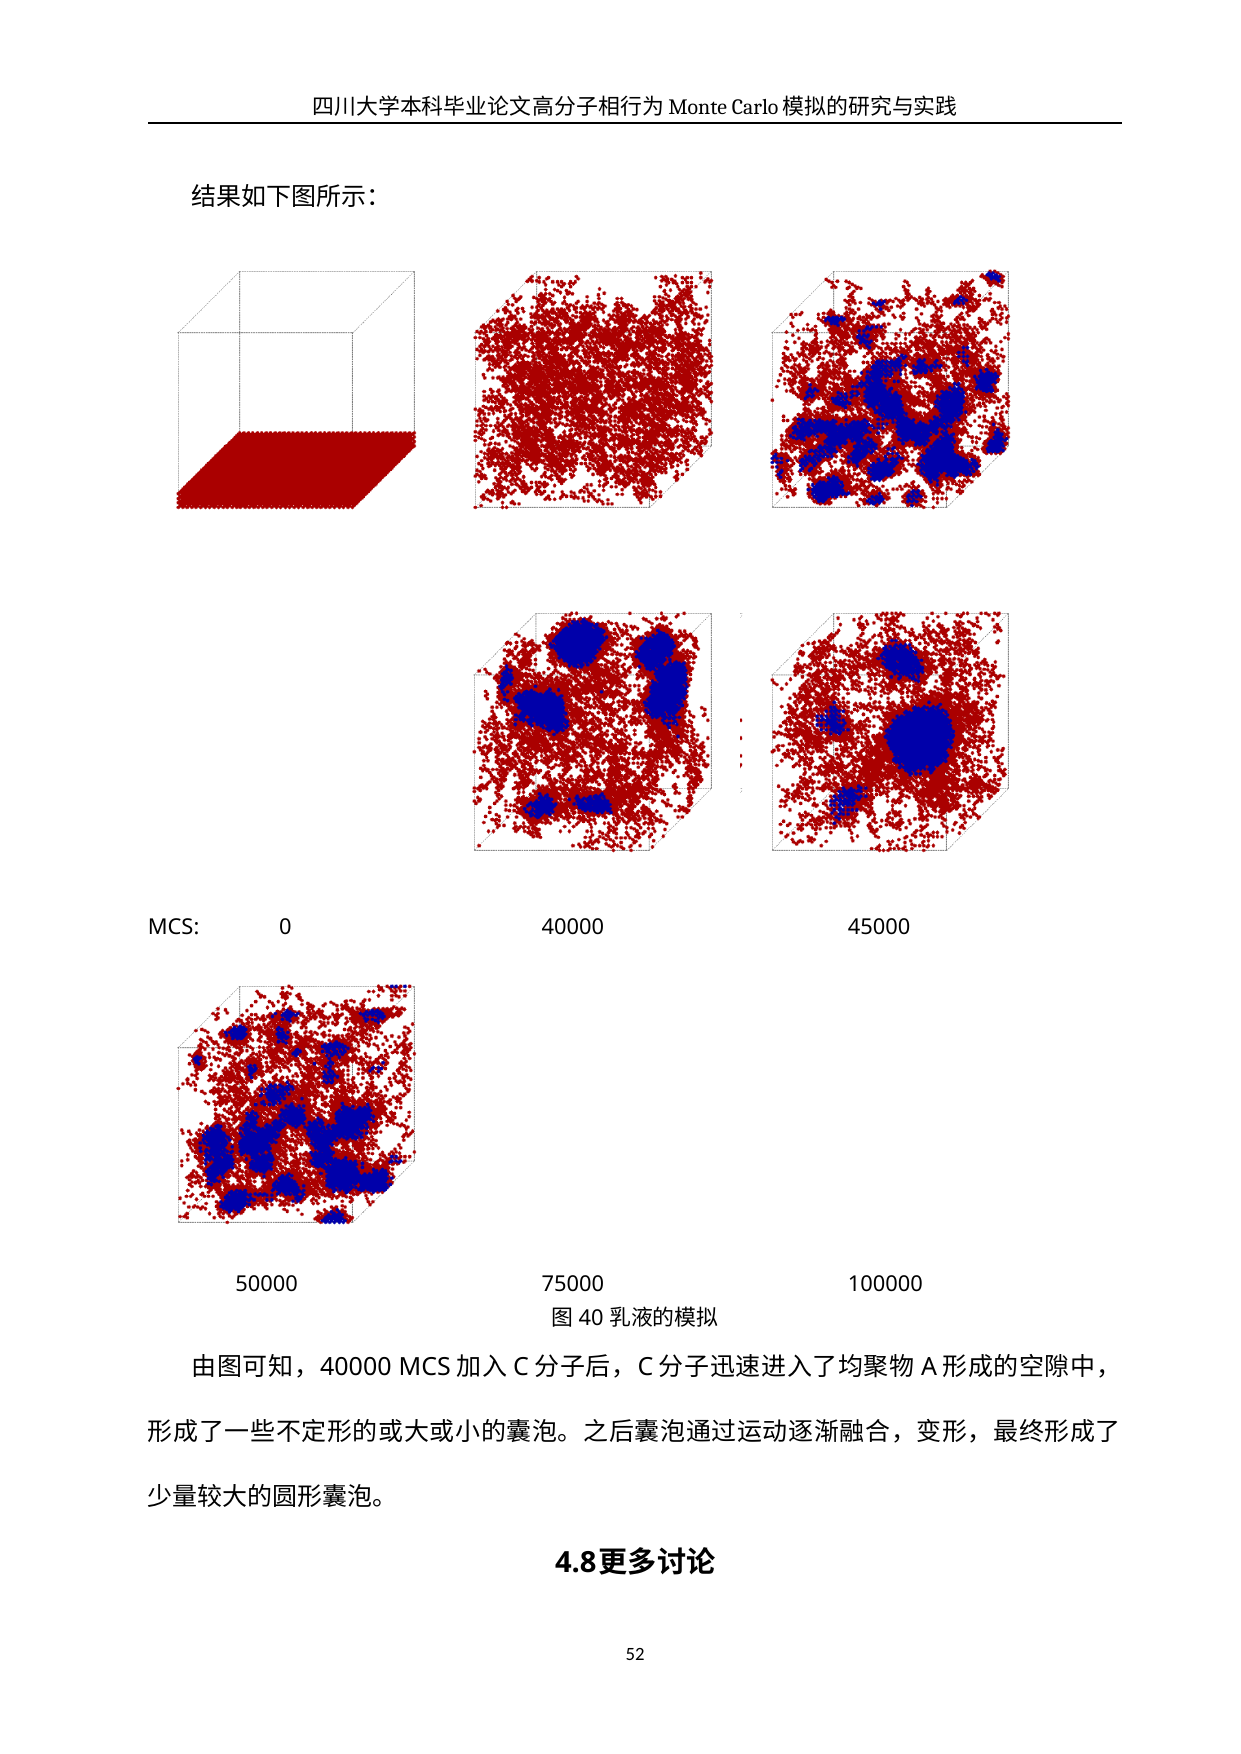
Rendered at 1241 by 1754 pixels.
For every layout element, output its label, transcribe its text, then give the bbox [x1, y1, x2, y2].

picture [444, 583, 1038, 880]
picture [148, 241, 444, 537]
text 图 40 乳液的模拟 [148, 1299, 1122, 1332]
list 更多讨论 [148, 1527, 1122, 1592]
picture [445, 241, 741, 537]
text 结果如下图所示： [148, 162, 1122, 227]
text 由图可知，40000 MCS加入C分子后，C分子迅速进入了均聚物A形成的空隙中，形成了一些不定形的或大或小的囊泡。之后囊泡通过运动逐渐融合，变形，最终形成了少量较大的圆形囊泡。 [148, 1332, 1122, 1527]
picture [148, 956, 444, 1252]
picture [742, 241, 1038, 537]
